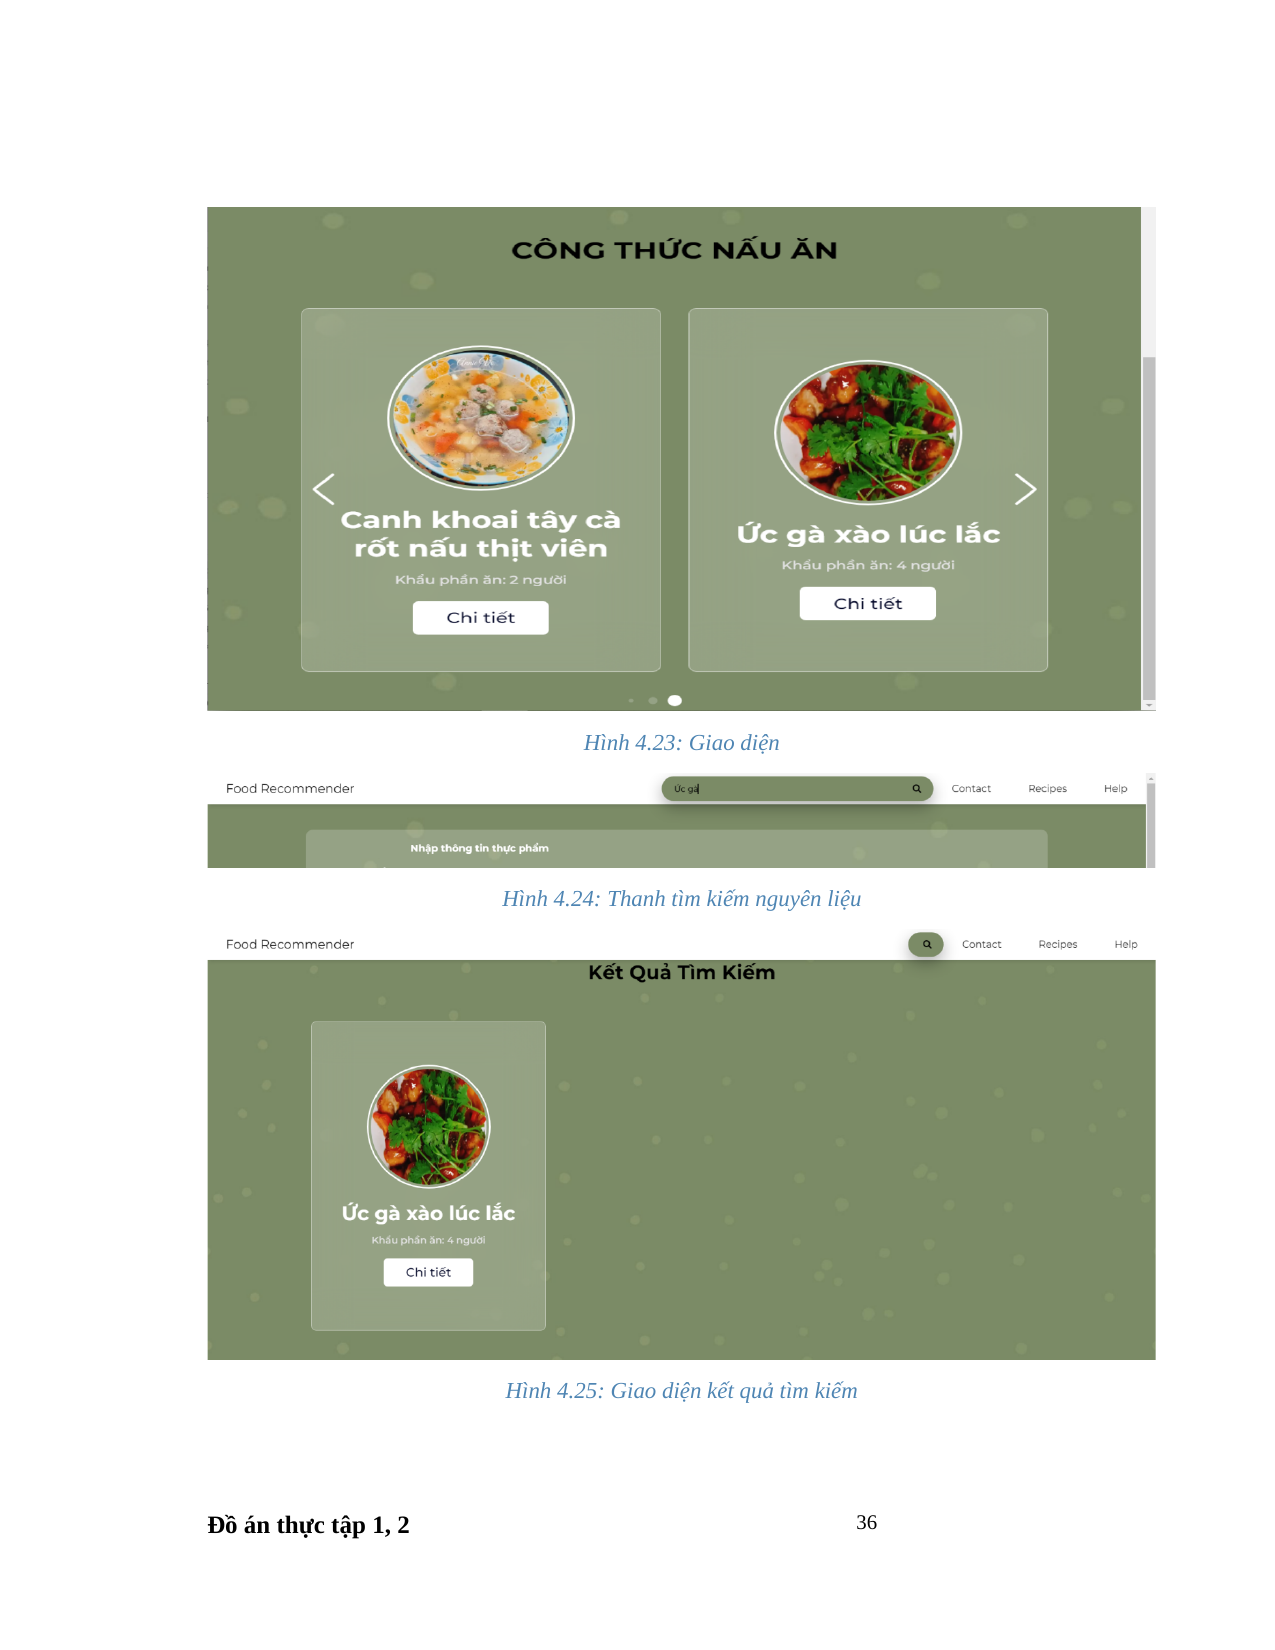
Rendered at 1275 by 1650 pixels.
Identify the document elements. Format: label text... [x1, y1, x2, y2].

text Hình 4.25: Giao diện kết quả tìm kiếm [207, 1377, 1156, 1404]
picture [207, 207, 1156, 711]
picture [207, 773, 1156, 868]
text Hình 4.24: Thanh tìm kiếm nguyên liệu [207, 885, 1156, 912]
picture [207, 929, 1156, 1360]
text Hình 4.23: Giao diện [207, 729, 1156, 755]
